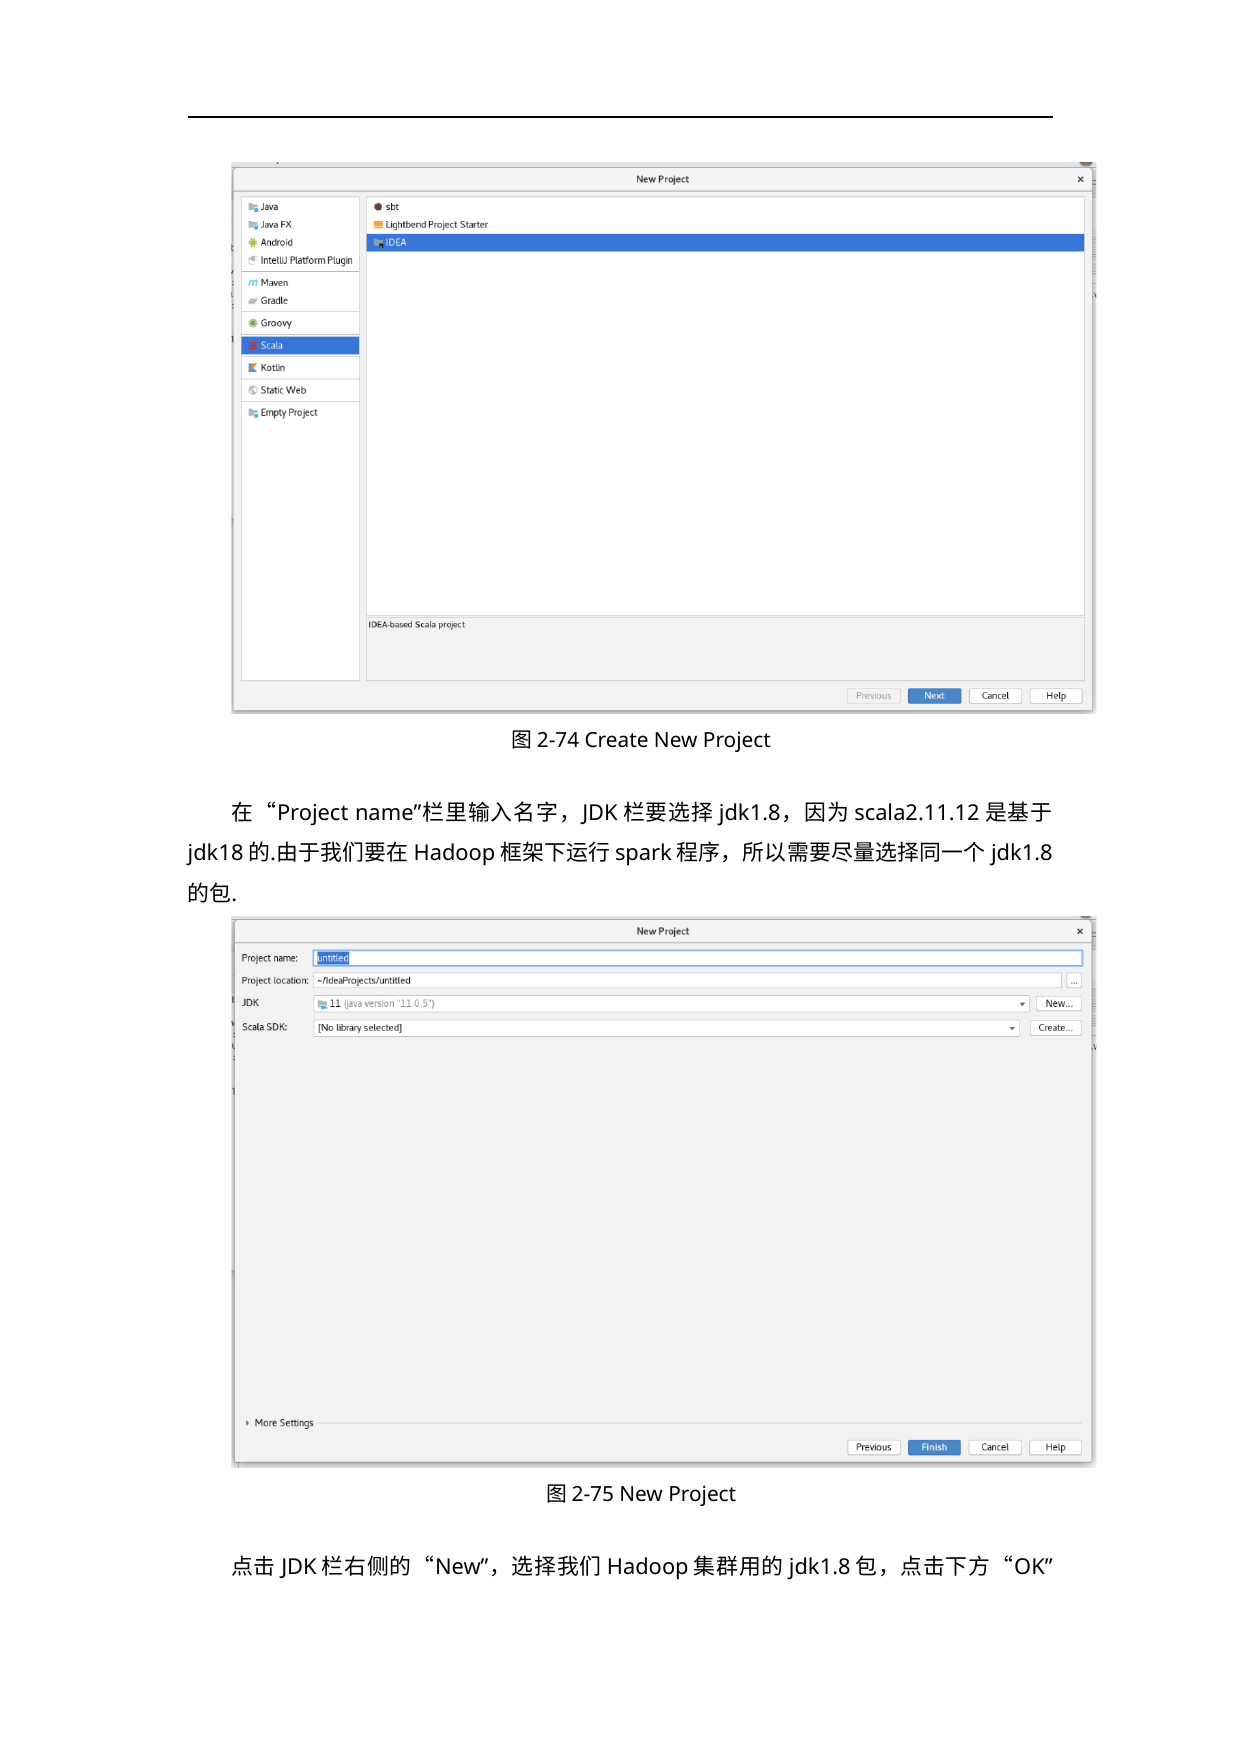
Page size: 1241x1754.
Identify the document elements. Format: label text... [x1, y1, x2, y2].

picture [231, 162, 1097, 714]
text 图 2-74 Create New Project [187, 722, 1053, 754]
text 在“Project name”栏里输入名字，JDK栏要选择jdk1.8，因为scala2.11.12是基于jdk18的.由于我们要在Hadoop框架下运行spark程序，所以需要尽量选择同一个jdk1.8的包. [187, 794, 1053, 908]
text 图 2-75 New Project [187, 1476, 1053, 1508]
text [187, 1548, 1053, 1581]
picture [231, 916, 1097, 1468]
